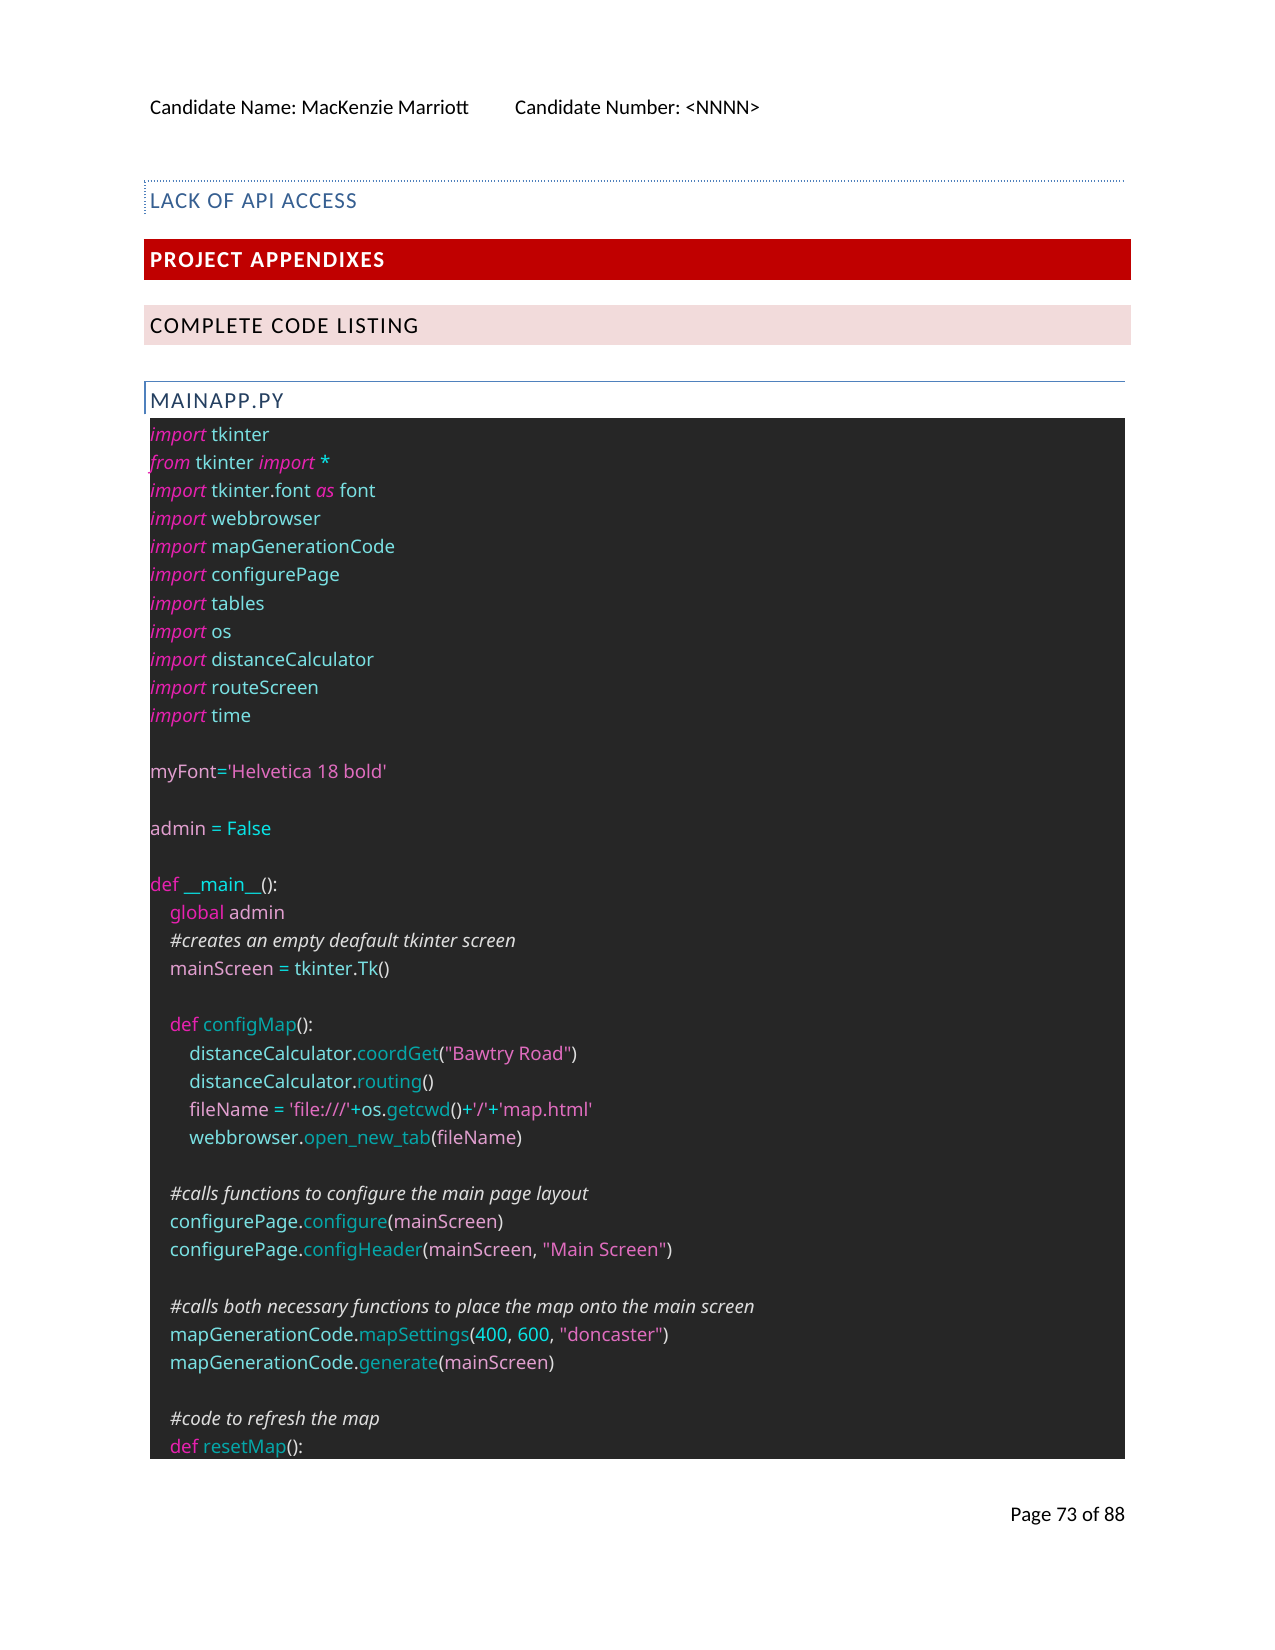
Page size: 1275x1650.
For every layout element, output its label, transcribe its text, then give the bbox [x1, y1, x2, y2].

subtitle Lack of API access [144, 180, 1125, 214]
text myFont='Helvetica 18 bold' [150, 756, 1125, 784]
text distanceCalculator.coordGet("Bawtry Road") [150, 1037, 1125, 1065]
text def resetMap(): [150, 1431, 1125, 1459]
text #calls functions to configure the main page layout [150, 1178, 1125, 1206]
text from tkinter import * [150, 447, 1125, 475]
text def __main__(): [150, 868, 1125, 897]
text import distanceCalculator [150, 643, 1125, 672]
text def configMap(): [150, 1009, 1125, 1037]
text distanceCalculator.routing() [150, 1065, 1125, 1093]
subtitle Project Appendixes [150, 245, 1125, 273]
text import tkinter.font as font [150, 475, 1125, 503]
text global admin [150, 897, 1125, 925]
text import os [150, 615, 1125, 643]
text import webbrowser [150, 503, 1125, 531]
text import tkinter [150, 418, 1125, 447]
text import time [150, 700, 1125, 728]
text import mapGenerationCode [150, 531, 1125, 559]
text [150, 1318, 1125, 1347]
subtitle MainApp.py [146, 382, 1125, 414]
text import tables [150, 587, 1125, 615]
text #creates an empty deafault tkinter screen [150, 925, 1125, 953]
text admin = False [150, 812, 1125, 840]
text import configurePage [150, 559, 1125, 587]
text #code to refresh the map [150, 1403, 1125, 1431]
text mainScreen = tkinter.Tk() [150, 953, 1125, 981]
text configurePage.configure(mainScreen) [150, 1206, 1125, 1234]
subtitle Complete code listing [150, 311, 1125, 339]
text configurePage.configHeader(mainScreen, "Main Screen") [150, 1234, 1125, 1262]
text mapGenerationCode.generate(mainScreen) [150, 1347, 1125, 1375]
text webbrowser.open_new_tab(fileName) [150, 1122, 1125, 1150]
text fileName = 'file:///'+os.getcwd()+'/'+'map.html' [150, 1093, 1125, 1122]
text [150, 1290, 1125, 1318]
text import routeScreen [150, 672, 1125, 700]
